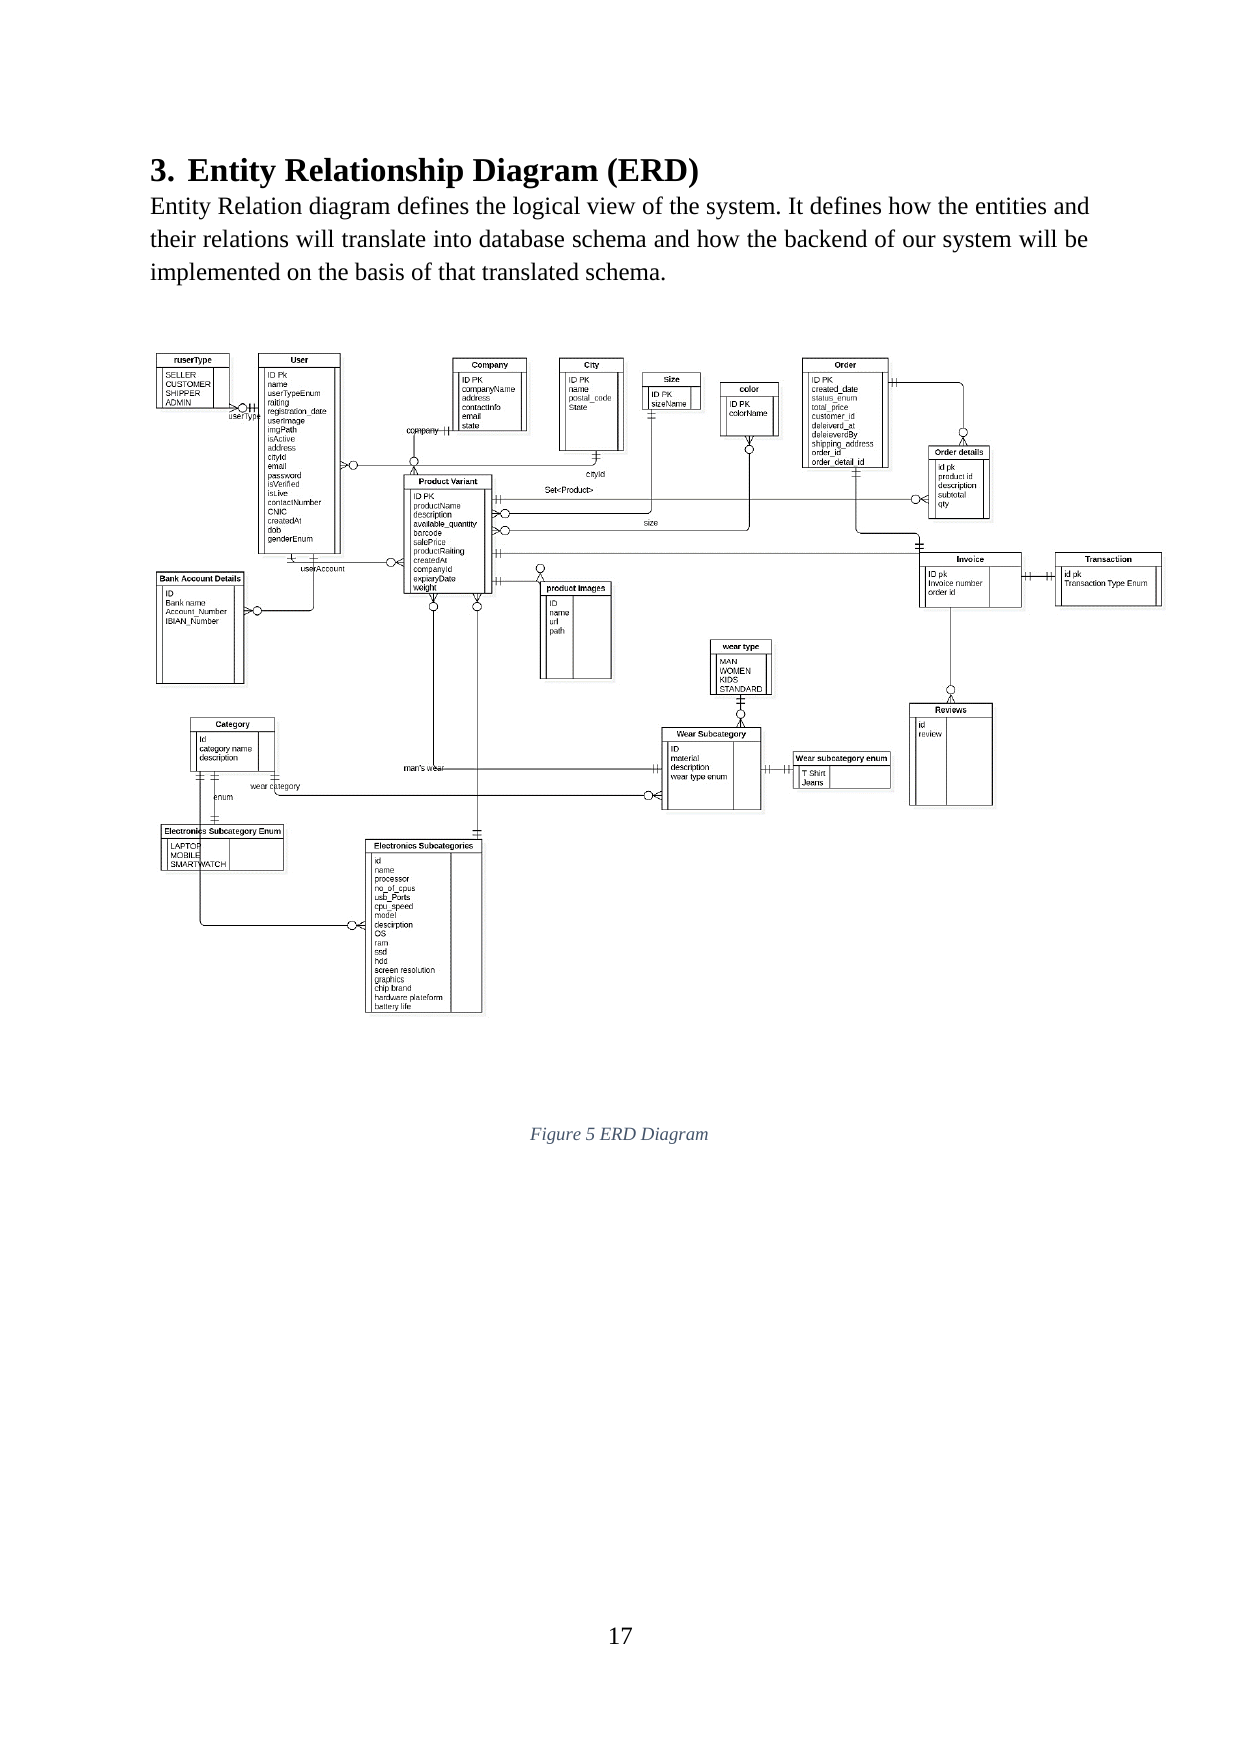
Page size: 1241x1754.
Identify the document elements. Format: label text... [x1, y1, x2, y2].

picture [150, 347, 1185, 1036]
text Figure 5 ERD Diagram [150, 1123, 1090, 1145]
text Entity Relation diagram defines the logical view of the system. It defines how the entities and their relations will translate into database schema and how the backend of our system will be implemented on the basis of that translated schema. [150, 191, 1090, 286]
subtitle Entity Relationship Diagram (ERD) [150, 150, 1090, 188]
